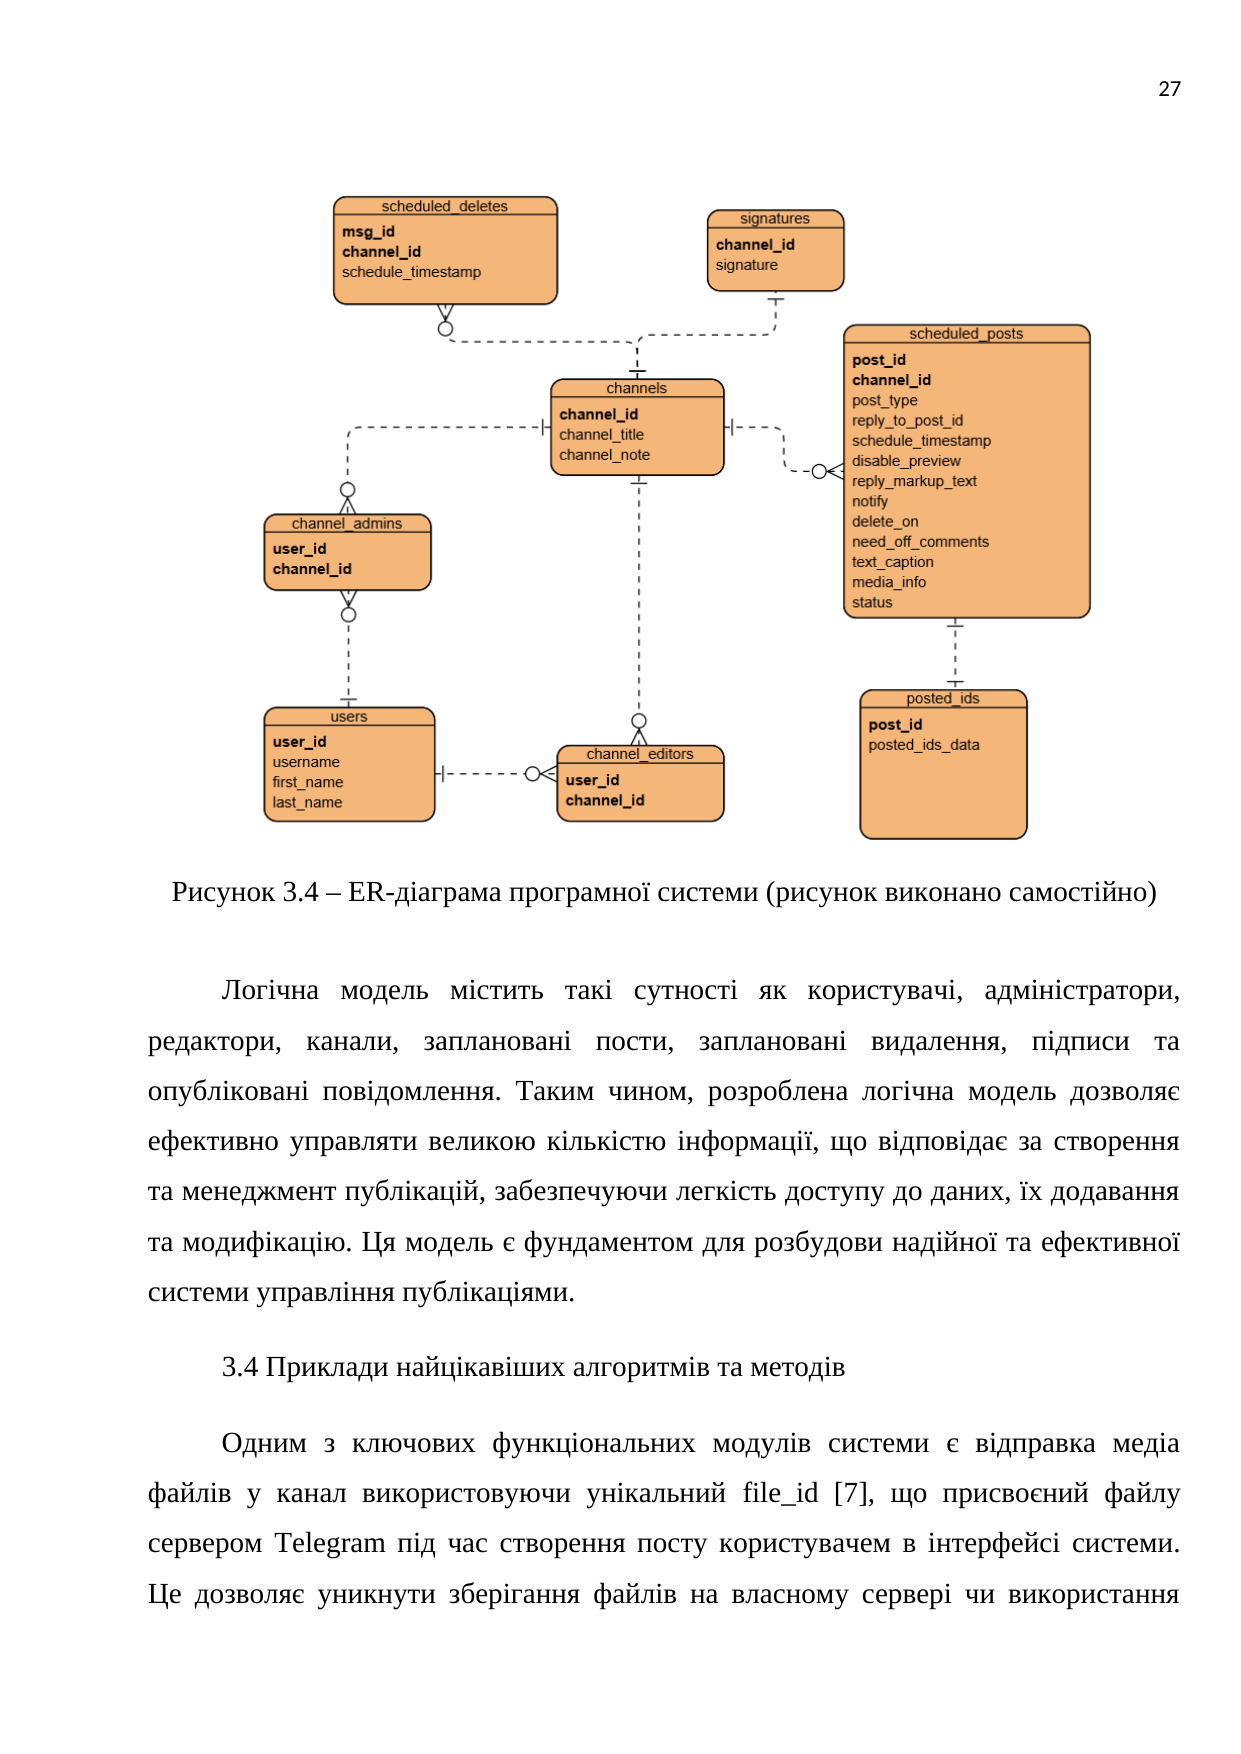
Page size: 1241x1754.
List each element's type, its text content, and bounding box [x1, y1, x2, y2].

text Рисунок 3.4 – ER-діаграма програмної системи (рисунок виконано самостійно) [148, 874, 1181, 907]
picture [213, 176, 1116, 860]
text Логічна модель містить такі сутності як користувачі, адміністратори, редактори, канали, заплановані пости, заплановані видалення, підписи та опубліковані повідомлення. Таким чином, розроблена логічна модель дозволяє ефективно управляти великою кількістю інформації, що відповідає за створення та менеджмент публікацій, забезпечуючи легкість доступу до даних, їх додавання та модифікацію. Ця модель є фундаментом для розбудови надійної та ефективної системи управління публікаціями. [148, 972, 1181, 1308]
text 3.4 Приклади найцікавіших алгоритмів та методів [148, 1349, 1181, 1383]
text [148, 1425, 1181, 1609]
